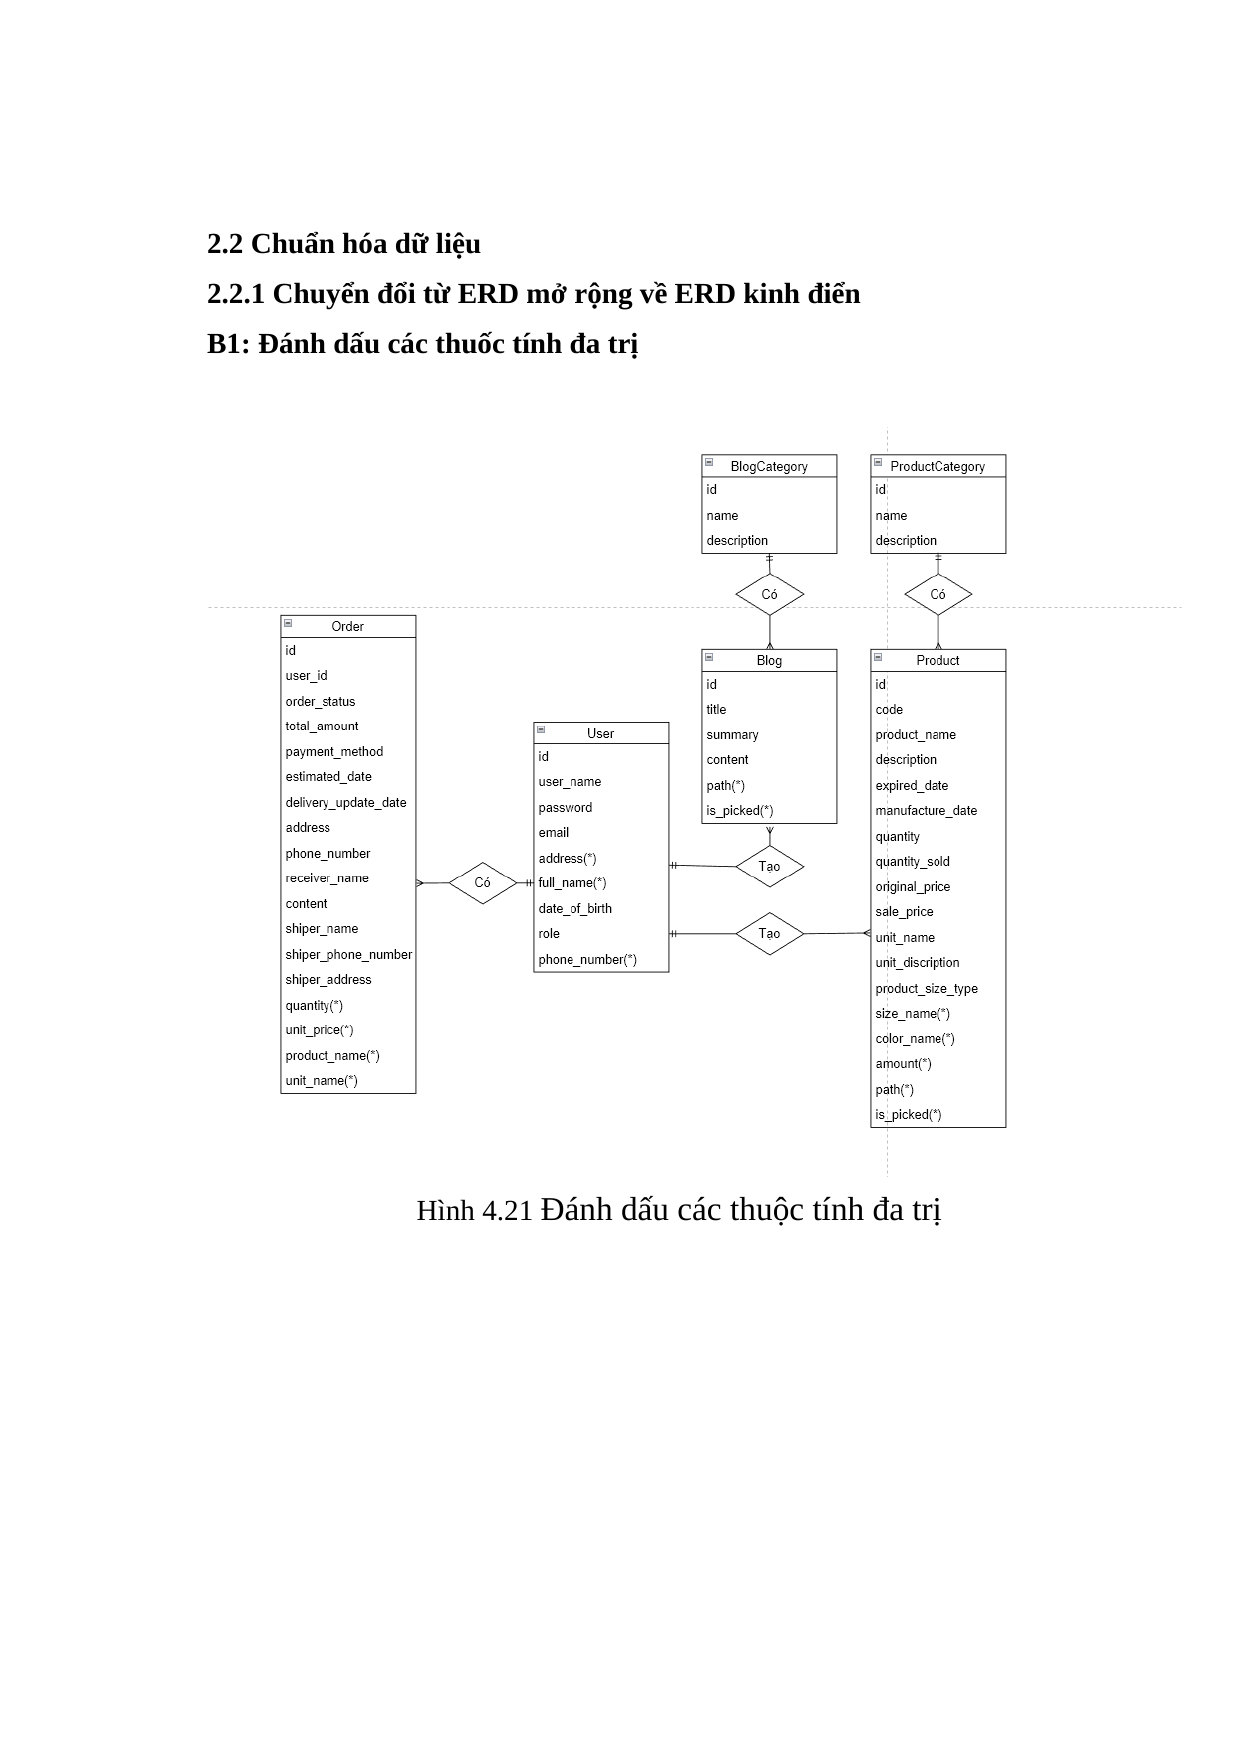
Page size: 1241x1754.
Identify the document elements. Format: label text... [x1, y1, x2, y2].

picture [206, 427, 1182, 1177]
text 2.2 Chuẩn hóa dữ liệu [207, 226, 1152, 259]
text 2.2.1 Chuyển đổi từ ERD mở rộng về ERD kinh điển [207, 276, 1152, 310]
text B1: Đánh dấu các thuốc tính đa trị [207, 326, 1152, 360]
